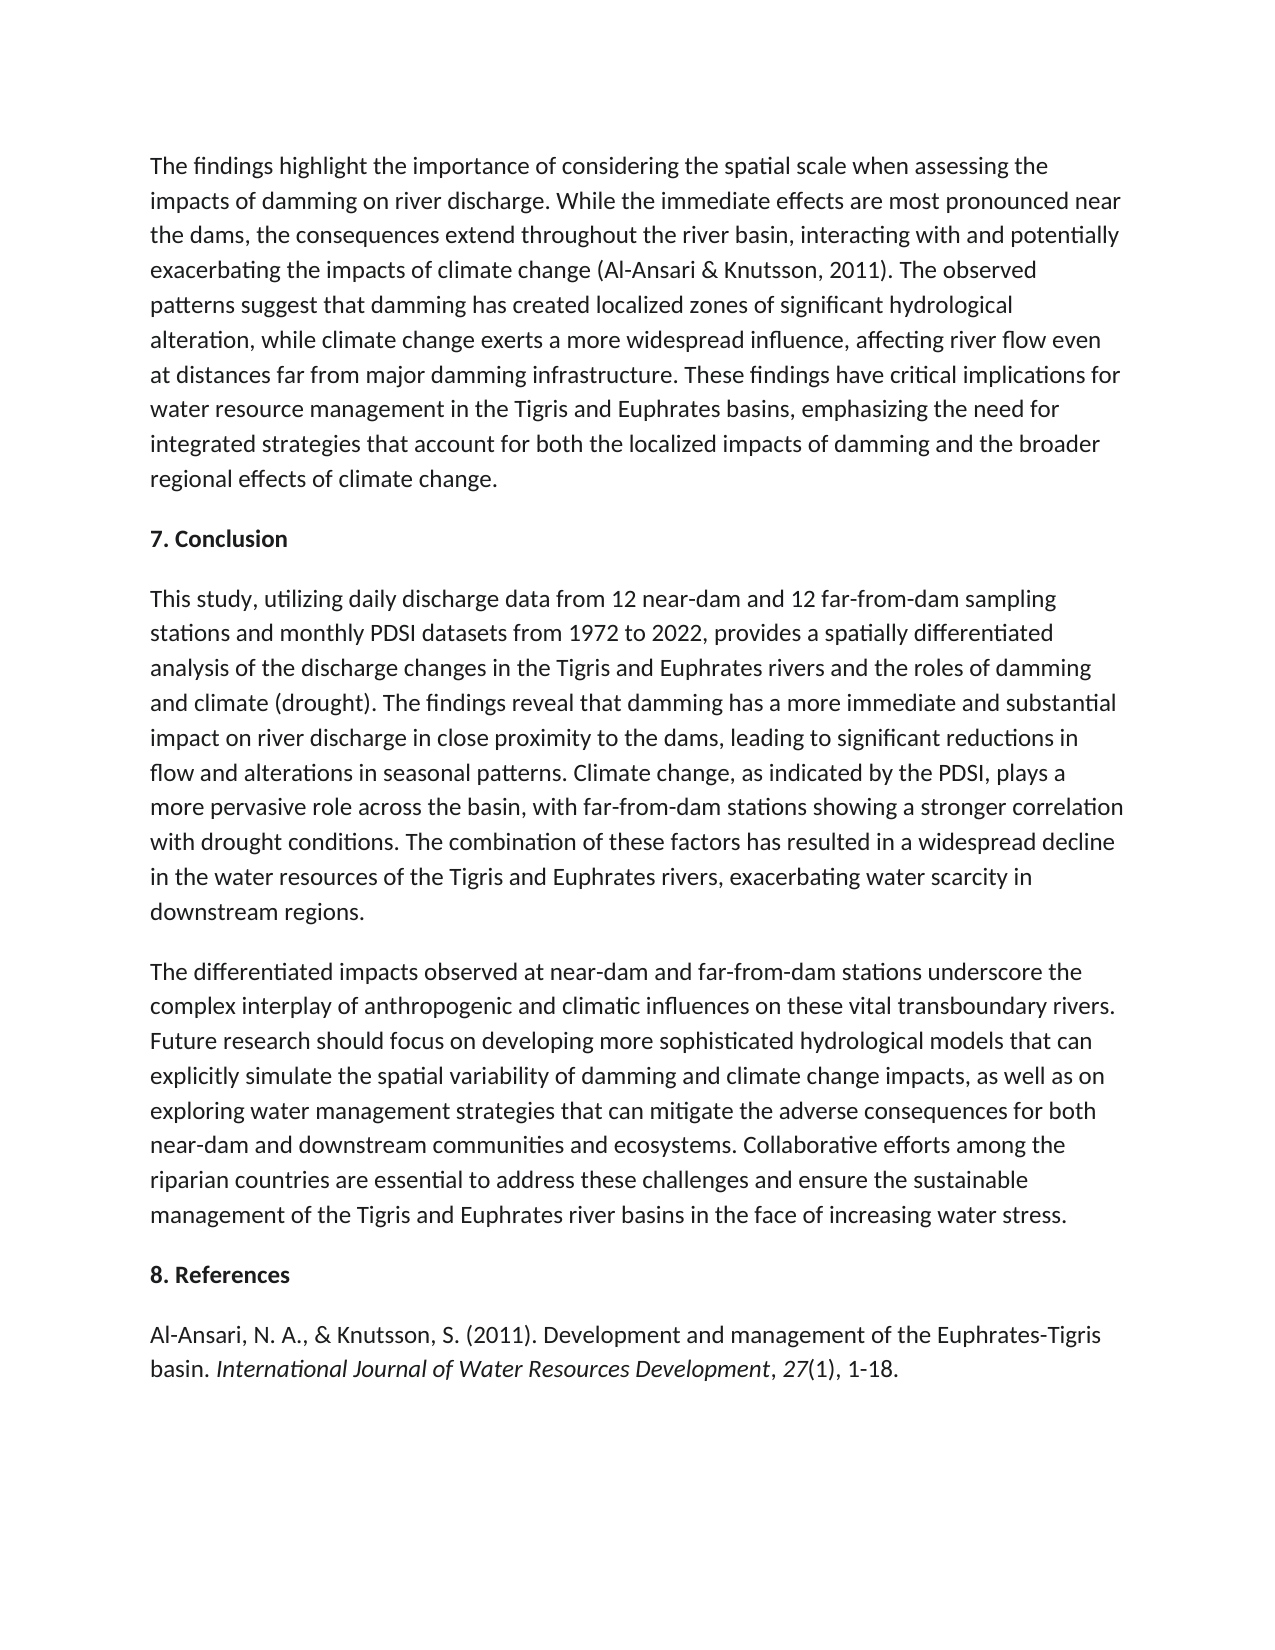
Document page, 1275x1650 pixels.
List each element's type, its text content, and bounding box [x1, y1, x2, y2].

text The differentiated impacts observed at near-dam and far-from-dam stations underscore the complex interplay of anthropogenic and climatic influences on these vital transboundary rivers. Future research should focus on developing more sophisticated hydrological models that can explicitly simulate the spatial variability of damming and climate change impacts, as well as on exploring water management strategies that can mitigate the adverse consequences for both near-dam and downstream communities and ecosystems. Collaborative efforts among the riparian countries are essential to address these challenges and ensure the sustainable management of the Tigris and Euphrates river basins in the face of increasing water stress. [150, 956, 1125, 1230]
text 7. Conclusion [150, 523, 1125, 553]
text This study, utilizing daily discharge data from 12 near-dam and 12 far-from-dam sampling stations and monthly PDSI datasets from 1972 to 2022, provides a spatially differentiated analysis of the discharge changes in the Tigris and Euphrates rivers and the roles of damming and climate (drought). The findings reveal that damming has a more immediate and substantial impact on river discharge in close proximity to the dams, leading to significant reductions in flow and alterations in seasonal patterns. Climate change, as indicated by the PDSI, plays a more pervasive role across the basin, with far-from-dam stations showing a stronger correlation with drought conditions. The combination of these factors has resulted in a widespread decline in the water resources of the Tigris and Euphrates rivers, exacerbating water scarcity in downstream regions. [150, 583, 1125, 926]
text The findings highlight the importance of considering the spatial scale when assessing the impacts of damming on river discharge. While the immediate effects are most pronounced near the dams, the consequences extend throughout the river basin, interacting with and potentially exacerbating the impacts of climate change (Al-Ansari & Knutsson, 2011). The observed patterns suggest that damming has created localized zones of significant hydrological alteration, while climate change exerts a more widespread influence, affecting river flow even at distances far from major damming infrastructure. These findings have critical implications for water resource management in the Tigris and Euphrates basins, emphasizing the need for integrated strategies that account for both the localized impacts of damming and the broader regional effects of climate change. [150, 150, 1125, 494]
text 8. References [150, 1259, 1125, 1289]
text Al-Ansari, N. A., & Knutsson, S. (2011). Development and management of the Euphrates-Tigris basin. International Journal of Water Resources Development, 27(1), 1-18. [150, 1319, 1125, 1384]
